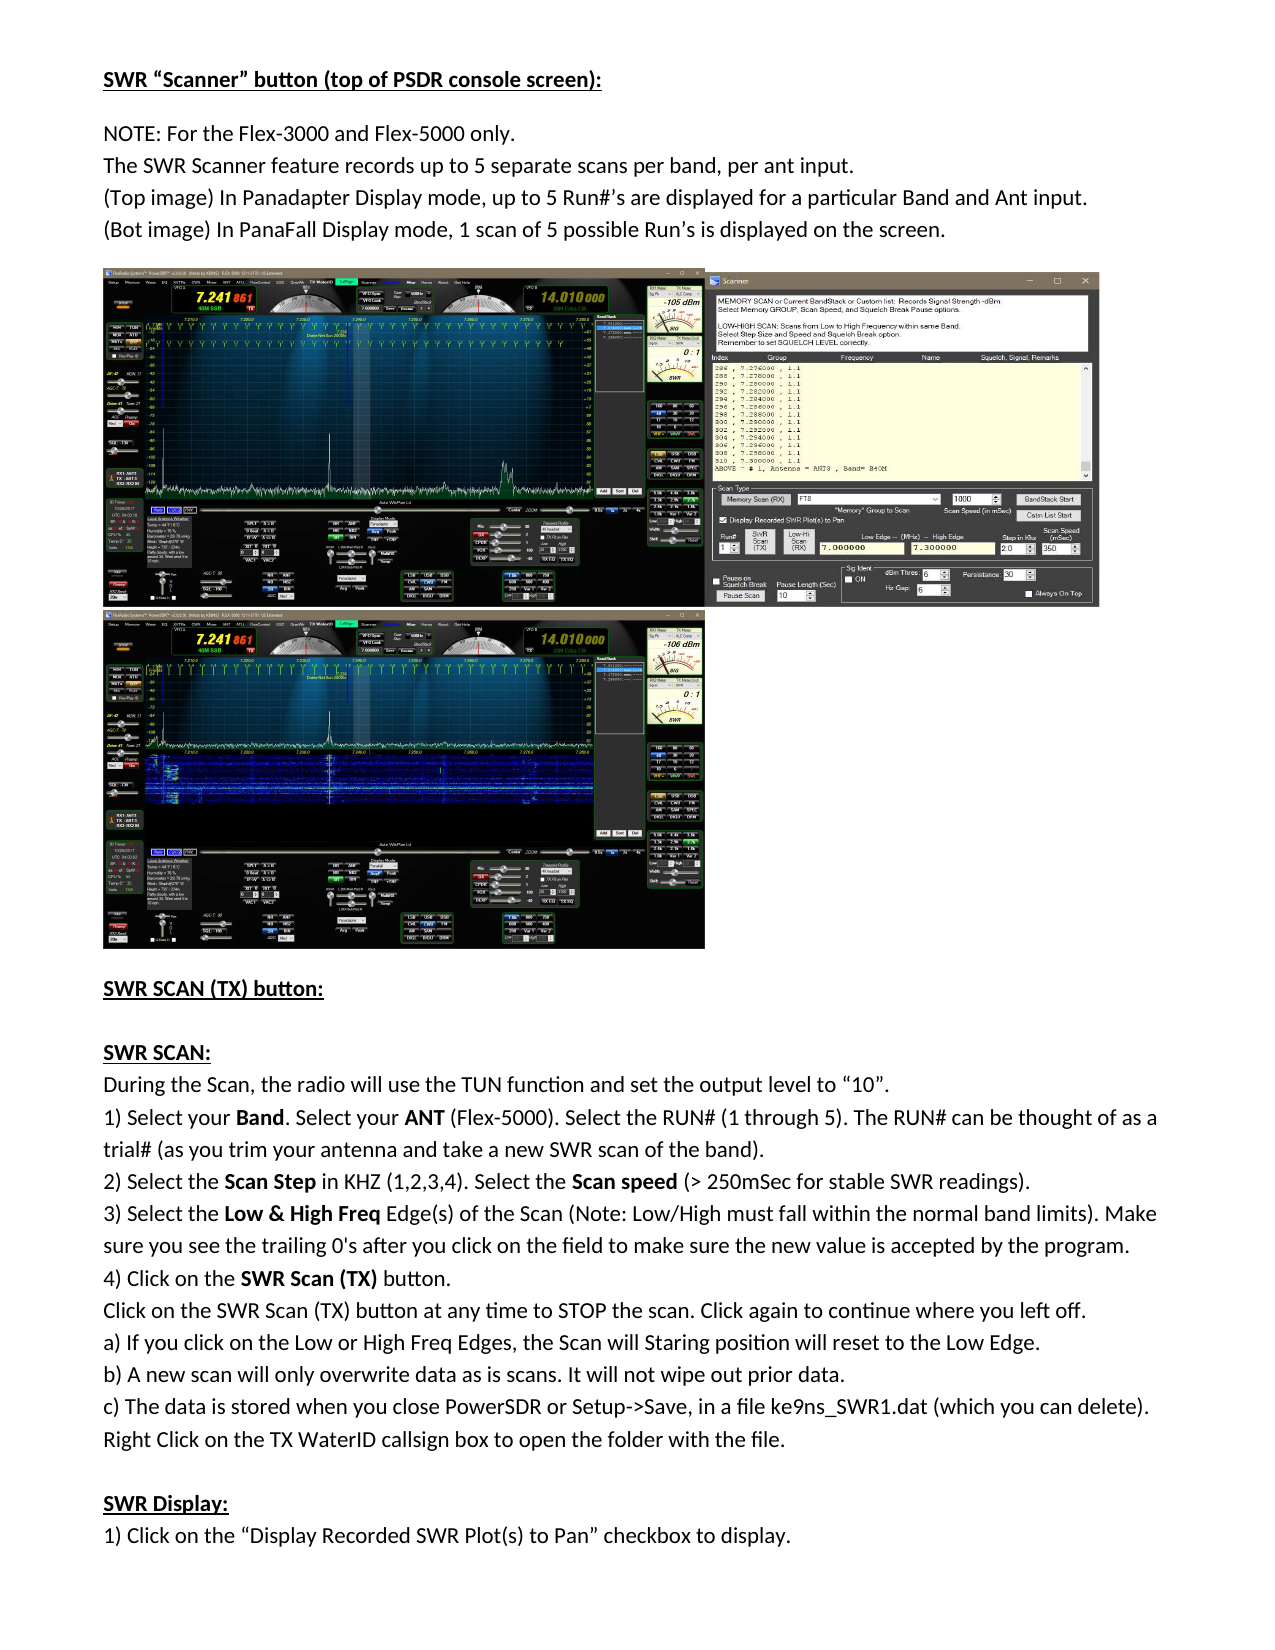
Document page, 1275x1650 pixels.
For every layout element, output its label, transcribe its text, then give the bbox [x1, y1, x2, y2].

picture [103, 268, 1100, 607]
picture [103, 610, 705, 949]
text NOTE: For the Flex-3000 and Flex-5000 only. The SWR Scanner feature records up to 5 separate scans per band, per ant input. (Top image) In Panadapter Display mode, up to 5 Run#’s are displayed for a particular Band and Ant input. (Bot image) In PanaFall Display mode, 1 scan of 5 possible Run’s is displayed on the screen. [103, 119, 1181, 243]
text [103, 974, 1181, 1549]
text SWR “Scanner” button (top of PSDR console screen): [103, 66, 1181, 94]
